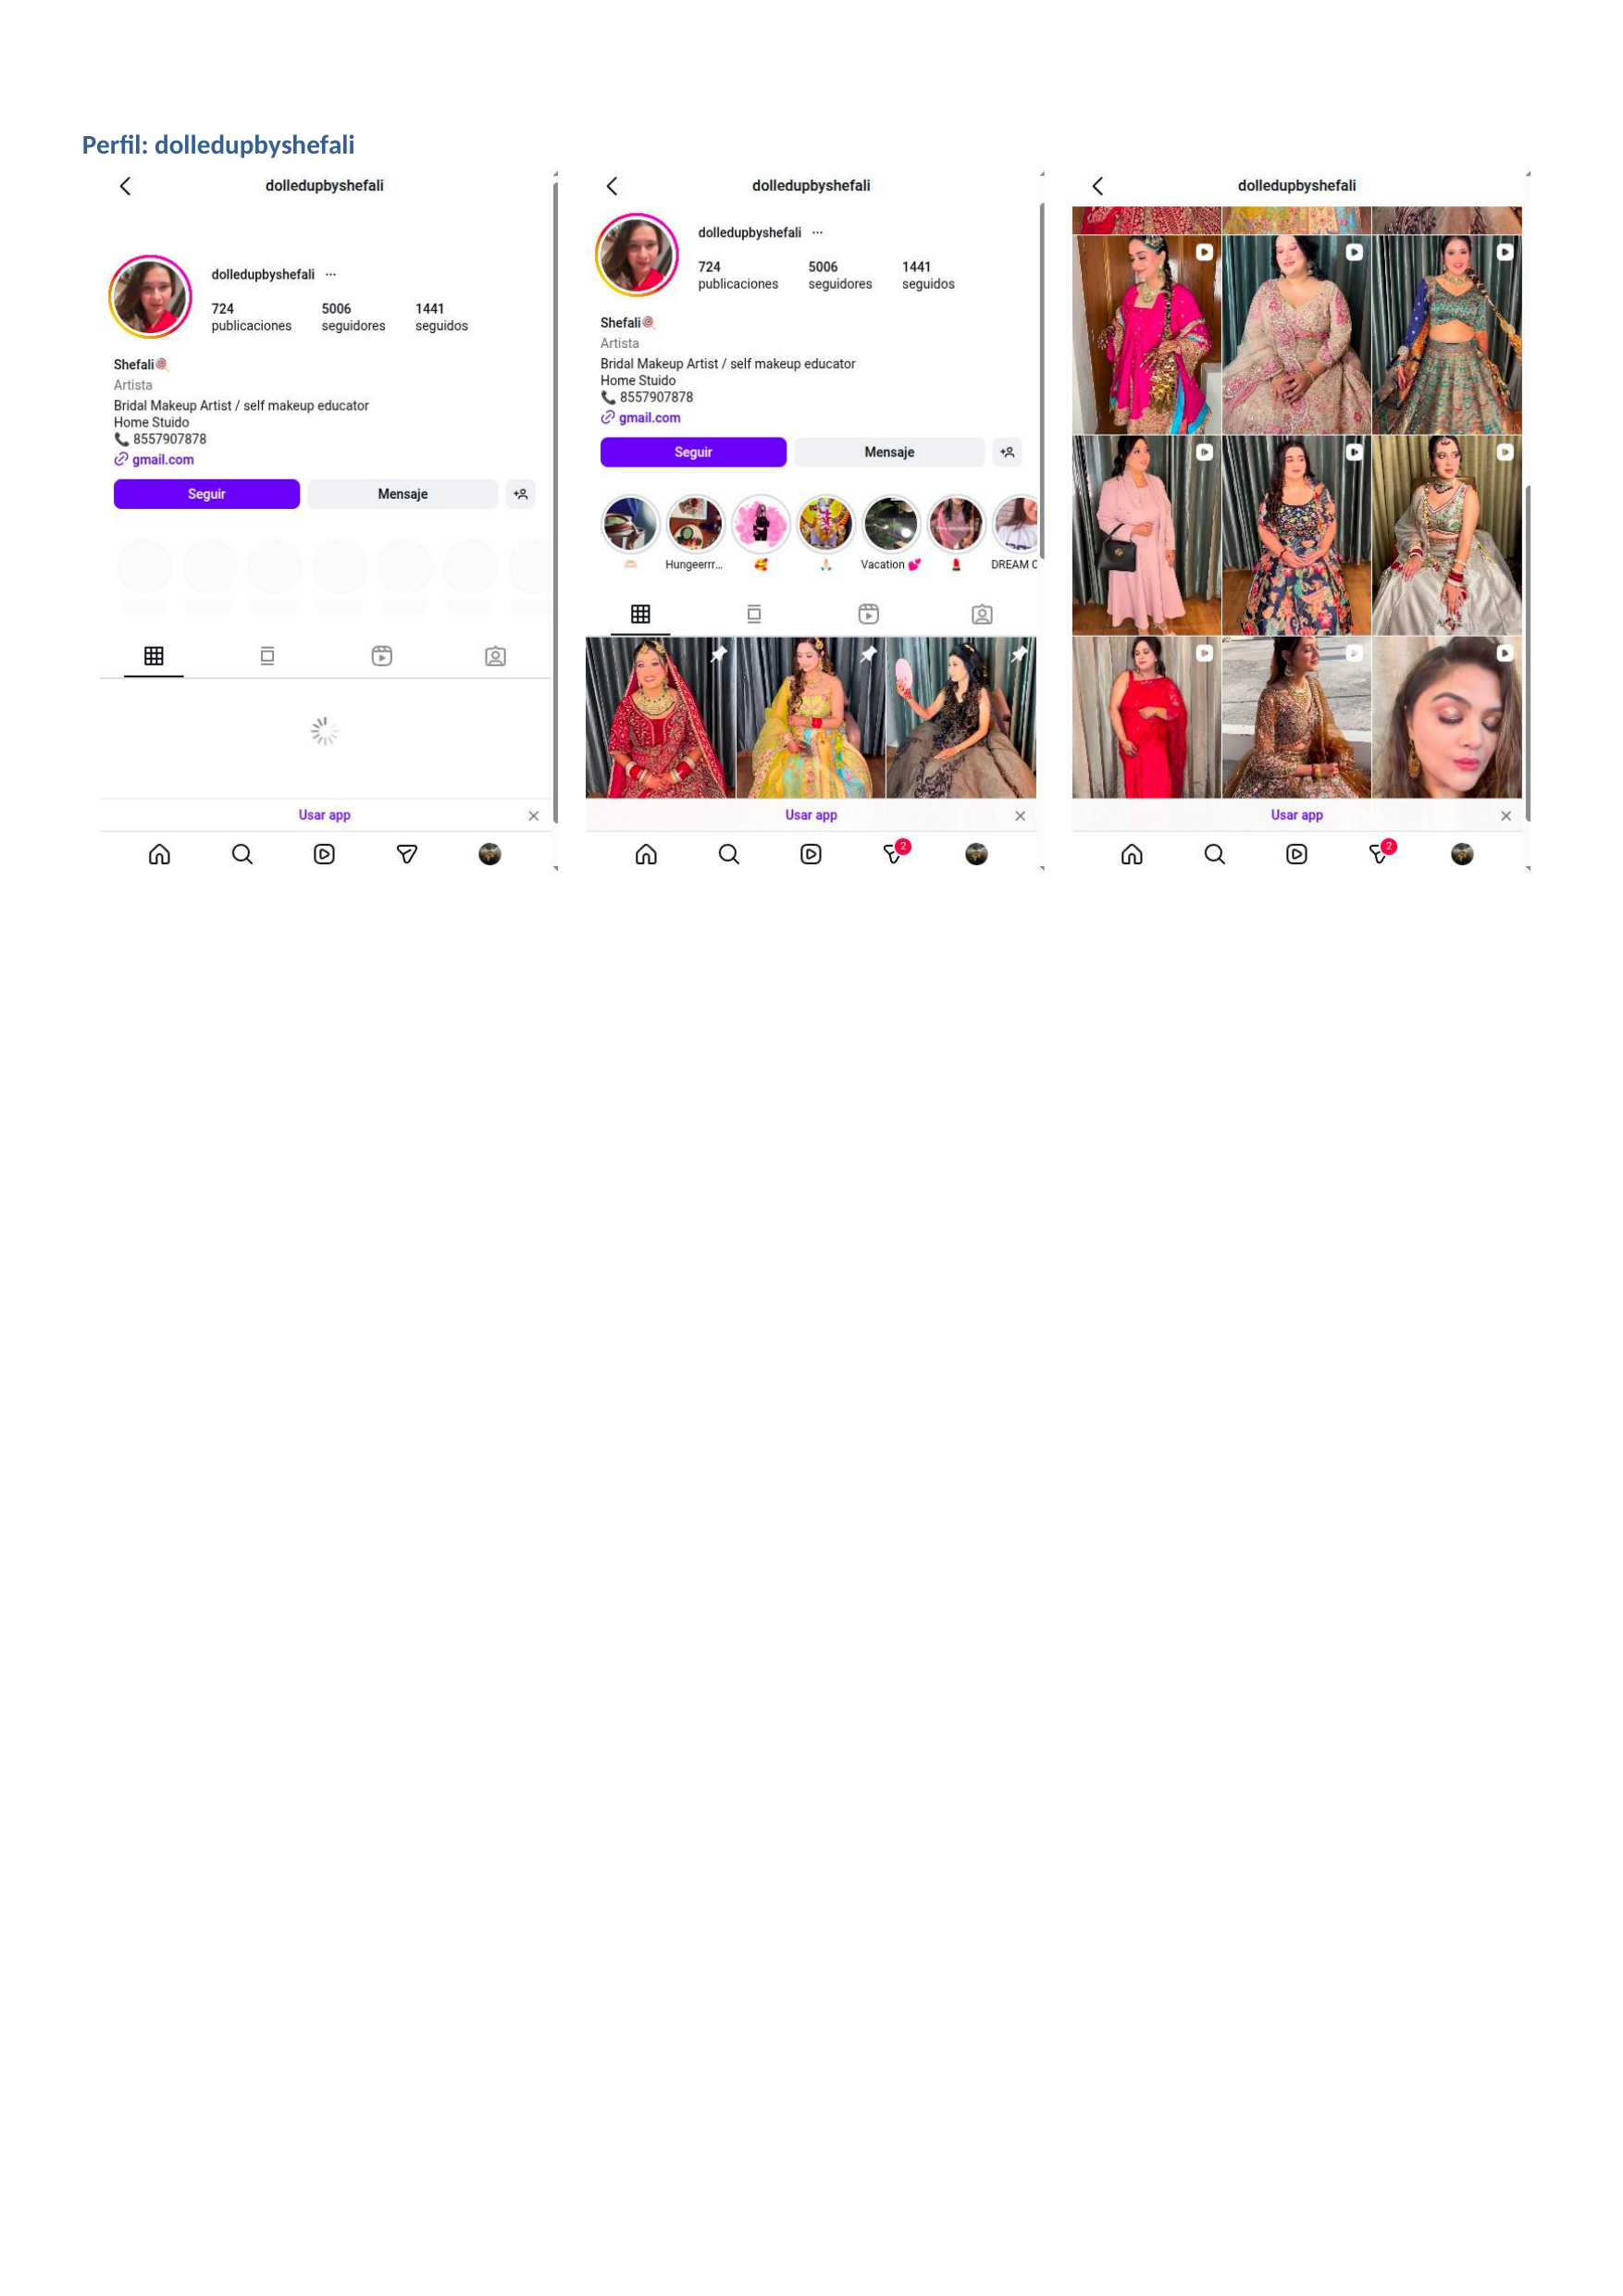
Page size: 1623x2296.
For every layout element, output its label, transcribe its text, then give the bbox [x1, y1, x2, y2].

table_header [1045, 167, 1530, 900]
picture [586, 166, 1045, 877]
table_header [71, 167, 558, 900]
table_header [558, 167, 1044, 900]
picture [99, 166, 558, 877]
picture [1072, 166, 1531, 877]
subtitle Perfil: dolledupbyshefali [81, 128, 1541, 161]
